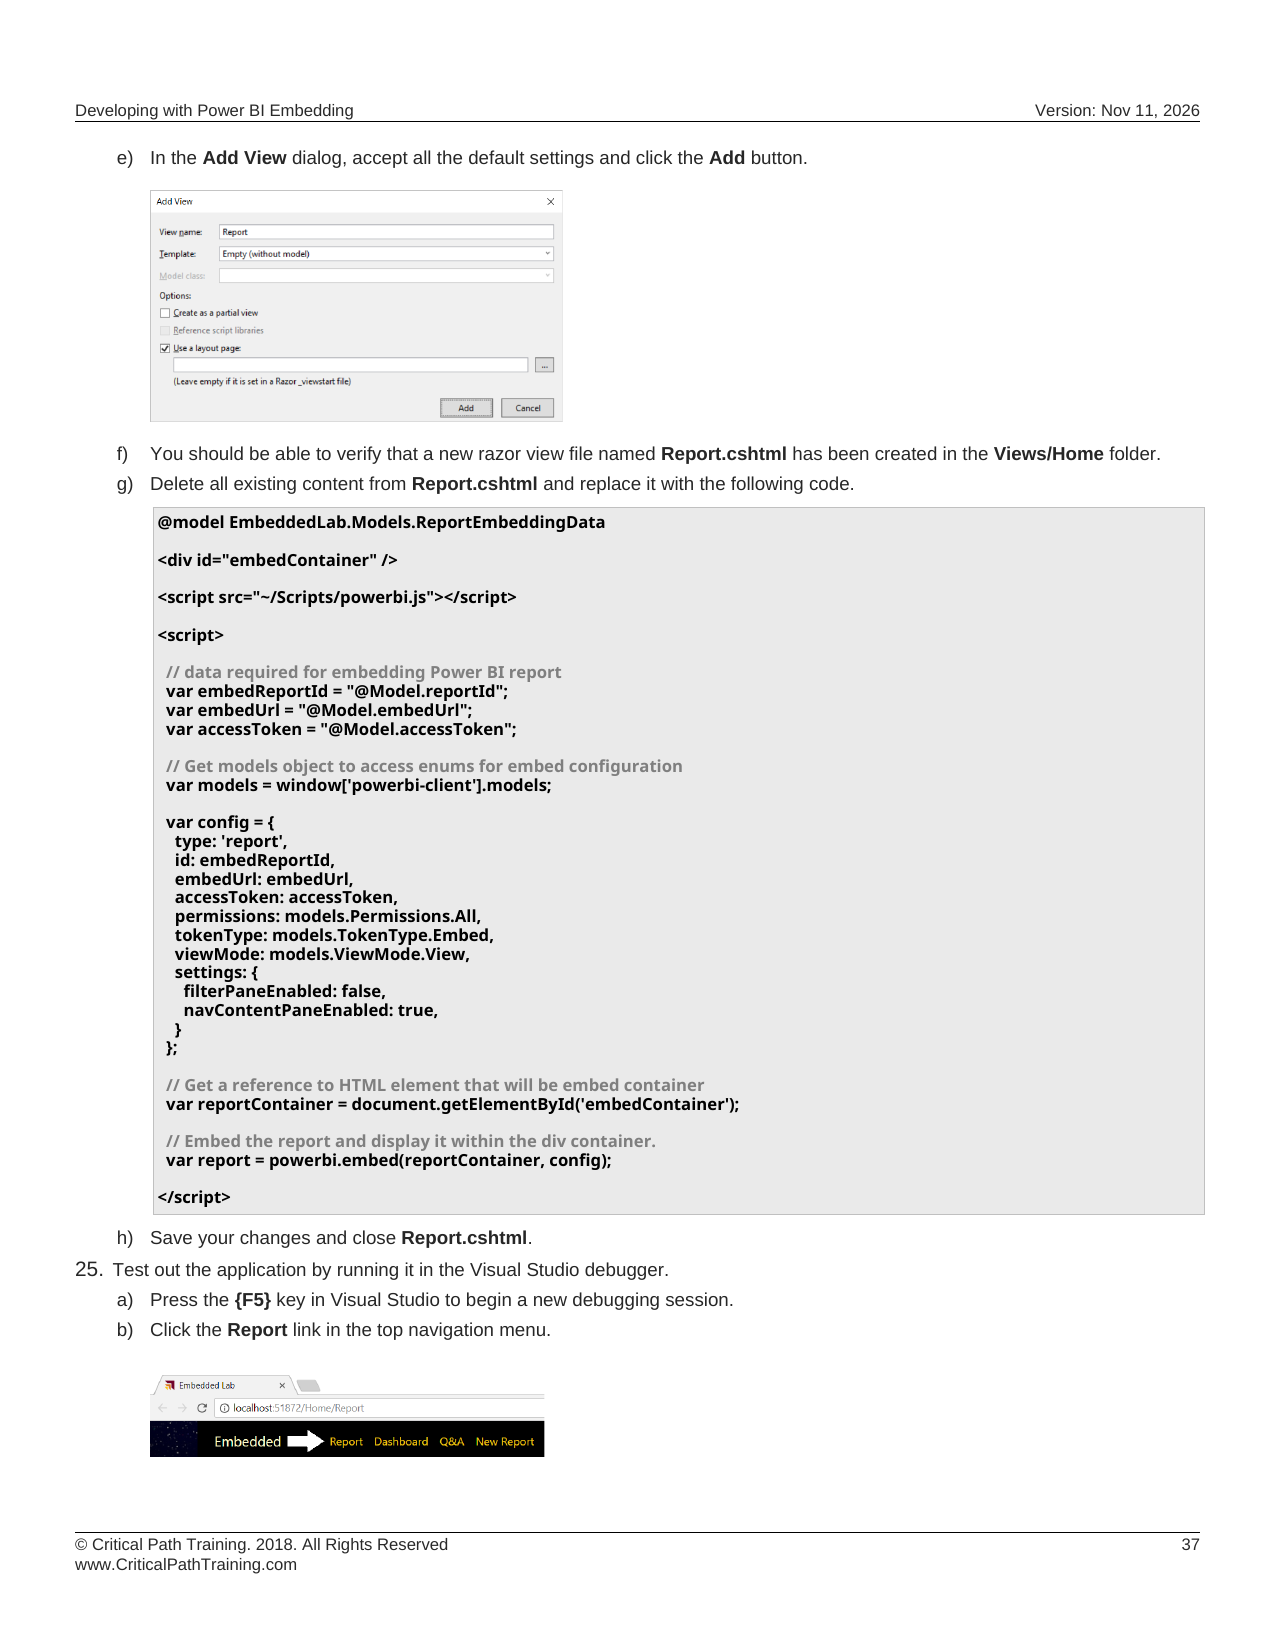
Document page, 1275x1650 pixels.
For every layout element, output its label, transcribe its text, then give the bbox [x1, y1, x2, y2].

text embedUrl: embedUrl, [154, 863, 1204, 882]
text In the Add View dialog, accept all the default settings and click the Add button. [117, 147, 1200, 168]
text Delete all existing content from Report.cshtml and replace it with the following code. [117, 473, 1200, 495]
text id: embedReportId, [154, 845, 1204, 863]
text var embedUrl = "@Model.embedUrl"; [154, 695, 1204, 713]
text navContentPaneEnabled: true, [154, 995, 1204, 1013]
text Test out the application by running it in the Visual Studio debugger. [75, 1257, 1200, 1281]
text // data required for embedding Power BI report [154, 657, 1204, 676]
text } [154, 1013, 1204, 1032]
text settings: { [154, 957, 1204, 976]
text <script src="~/Scripts/powerbi.js"></script> [154, 582, 1204, 601]
text tokenType: models.TokenType.Embed, [154, 920, 1204, 938]
picture [150, 190, 563, 422]
text <div id="embedContainer" /> [154, 545, 1204, 563]
text accessToken: accessToken, [154, 882, 1204, 901]
text Save your changes and close Report.cshtml. [117, 1227, 1200, 1248]
text var models = window['powerbi-client'].models; [154, 770, 1204, 788]
text </script> [154, 1182, 1204, 1214]
text Click the Report link in the top navigation menu. [117, 1319, 1200, 1341]
text @model EmbeddedLab.Models.ReportEmbeddingData [154, 508, 1204, 526]
text You should be able to verify that a new razor view file named Report.cshtml has been created in the Views/Home folder. [117, 443, 1200, 465]
text viewMode: models.ViewMode.View, [154, 938, 1204, 957]
text Press the {F5} key in Visual Studio to begin a new debugging session. [117, 1289, 1200, 1311]
text // Get a reference to HTML element that will be embed container [154, 1070, 1204, 1088]
text }; [154, 1032, 1204, 1051]
text var reportContainer = document.getElementById('embedContainer'); [154, 1088, 1204, 1107]
text var config = { [154, 807, 1204, 826]
text var report = powerbi.embed(reportContainer, config); [154, 1145, 1204, 1163]
text // Embed the report and display it within the div container. [154, 1126, 1204, 1145]
text <script> [154, 620, 1204, 638]
text // Get models object to access enums for embed configuration [154, 751, 1204, 770]
picture [150, 1362, 545, 1457]
text type: 'report', [154, 826, 1204, 845]
text permissions: models.Permissions.All, [154, 901, 1204, 920]
text filterPaneEnabled: false, [154, 976, 1204, 995]
text var accessToken = "@Model.accessToken"; [154, 713, 1204, 732]
text var embedReportId = "@Model.reportId"; [154, 676, 1204, 695]
